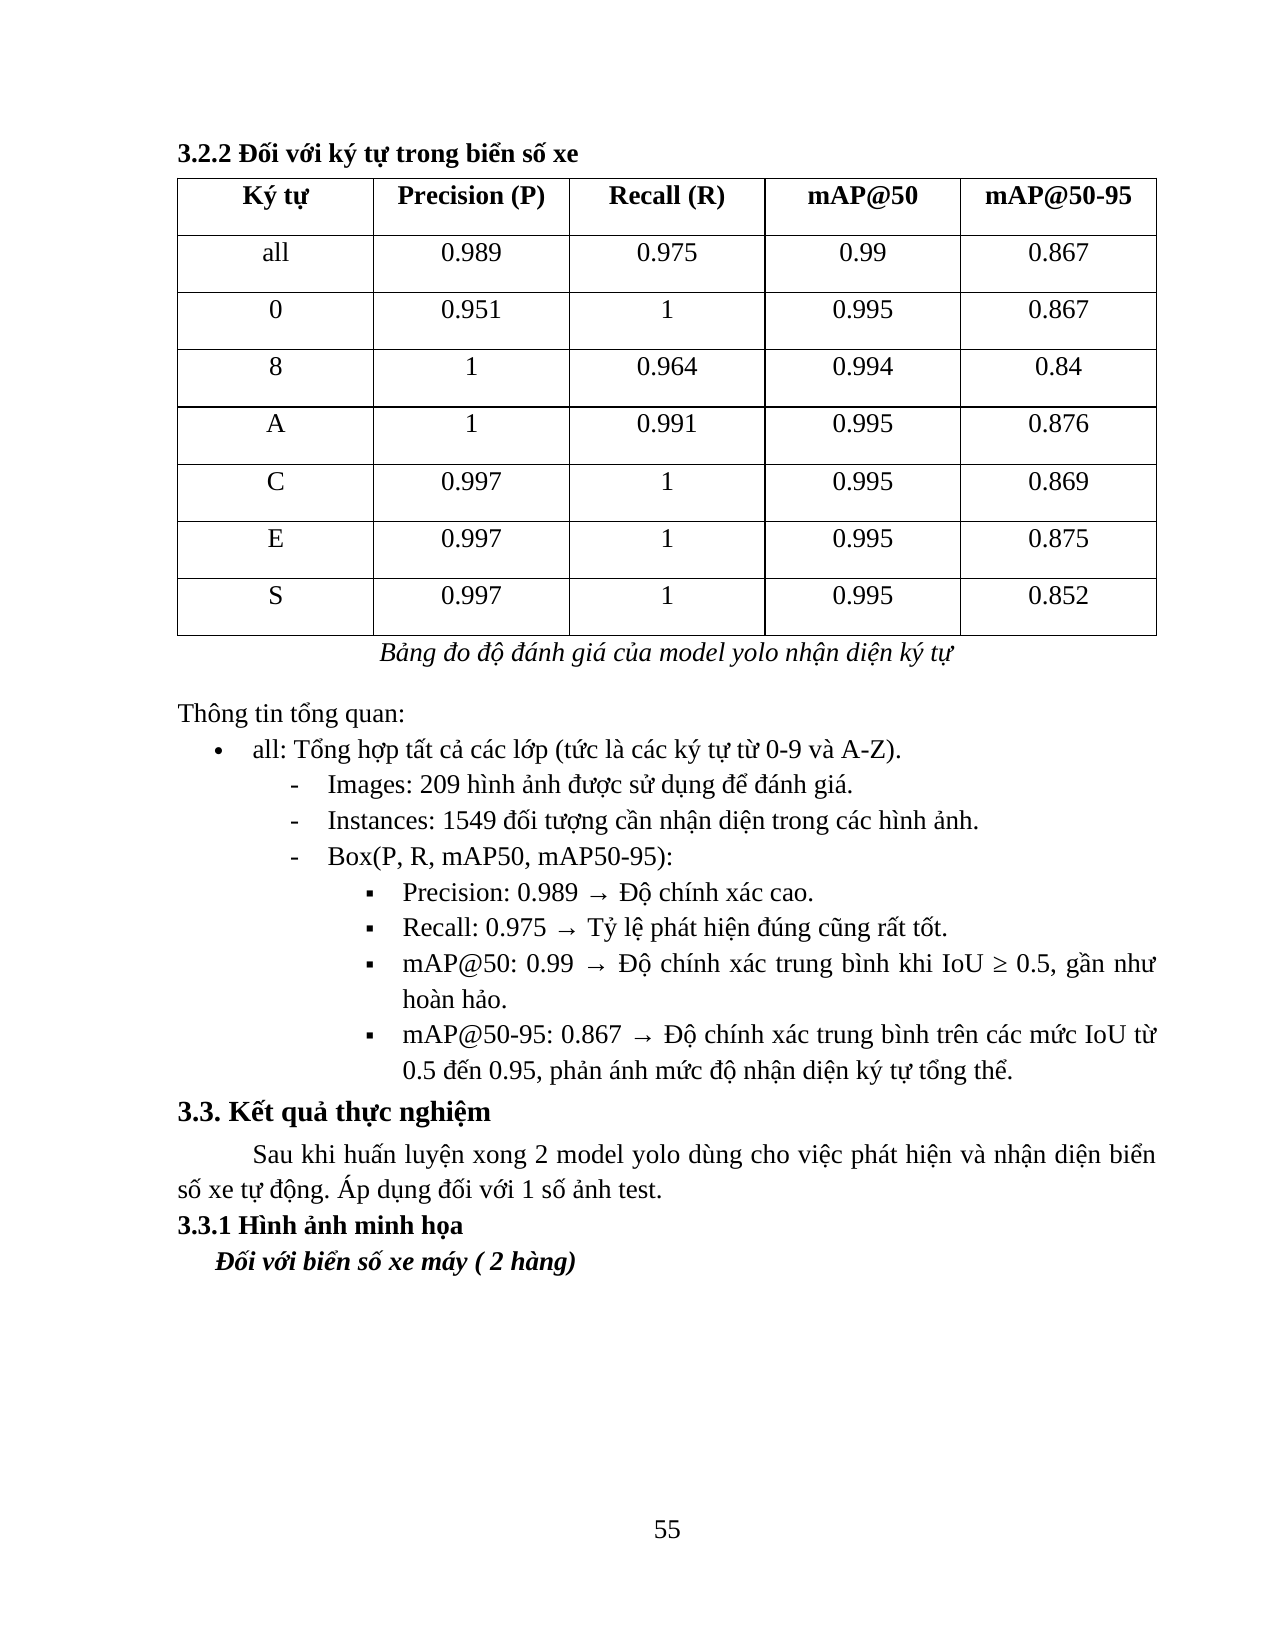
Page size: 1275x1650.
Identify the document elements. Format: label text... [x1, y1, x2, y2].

table_cell 0.989 [374, 236, 569, 292]
table_cell 0.997 [374, 522, 569, 578]
table_cell all [178, 236, 373, 292]
table_cell 0.951 [374, 293, 569, 349]
subtitle 3.3. Kết quả thực nghiệm [177, 1094, 1157, 1128]
table_header Ký tự [178, 179, 373, 235]
table_cell 1 [570, 579, 764, 635]
list mAP@50: 0.99 → Độ chính xác trung bình khi IoU ≥ 0.5, gần như hoàn hảo. [365, 947, 1157, 1014]
table_header mAP@50 [766, 179, 960, 235]
table_cell A [178, 408, 373, 464]
table_cell 0.84 [961, 350, 1156, 406]
table_cell 0.852 [961, 579, 1156, 635]
table_cell 1 [570, 522, 764, 578]
list Box(P, R, mAP50, mAP50-95): [290, 840, 1157, 871]
table_cell 0.994 [766, 350, 960, 406]
table_cell 0.997 [374, 465, 569, 521]
table_cell 0.995 [766, 408, 960, 464]
table_cell 0.876 [961, 408, 1156, 464]
subtitle 3.2.2 Đối với ký tự trong biển số xe [177, 137, 1157, 168]
list Images: 209 hình ảnh được sử dụng để đánh giá. [290, 768, 1157, 799]
table_header Precision (P) [374, 179, 569, 235]
table_cell C [178, 465, 373, 521]
table_cell 1 [570, 465, 764, 521]
table_cell 0.995 [766, 522, 960, 578]
table_cell 1 [374, 350, 569, 406]
text 3.3.1 Hình ảnh minh họa [177, 1209, 1157, 1240]
table_cell S [178, 579, 373, 635]
list mAP@50-95: 0.867 → Độ chính xác trung bình trên các mức IoU từ 0.5 đến 0.95, phản ánh mức độ nhận diện ký tự tổng thể. [365, 1018, 1157, 1085]
text Đối với biển số xe máy ( 2 hàng) [215, 1245, 1157, 1276]
table_cell 0.975 [570, 236, 764, 292]
table_cell 0.875 [961, 522, 1156, 578]
text Thông tin tổng quan: [177, 697, 1157, 728]
list all: Tổng hợp tất cả các lớp (tức là các ký tự từ 0-9 và A-Z). [215, 733, 1157, 764]
text Bảng đo độ đánh giá của model yolo nhận diện ký tự [177, 636, 1157, 667]
table_cell 0.995 [766, 579, 960, 635]
table_cell 0.995 [766, 465, 960, 521]
table_header Recall (R) [570, 179, 764, 235]
table_cell 0.964 [570, 350, 764, 406]
table_cell E [178, 522, 373, 578]
list Recall: 0.975 → Tỷ lệ phát hiện đúng cũng rất tốt. [365, 911, 1157, 942]
list Precision: 0.989 → Độ chính xác cao. [365, 876, 1157, 907]
table_cell 1 [570, 293, 764, 349]
table_cell 0.997 [374, 579, 569, 635]
table_cell 0.995 [766, 293, 960, 349]
table_cell 1 [374, 408, 569, 464]
table_cell 0.867 [961, 236, 1156, 292]
list Instances: 1549 đối tượng cần nhận diện trong các hình ảnh. [290, 804, 1157, 835]
table_cell 8 [178, 350, 373, 406]
table_cell 0.991 [570, 408, 764, 464]
table_cell 0 [178, 293, 373, 349]
table_cell 0.867 [961, 293, 1156, 349]
table_cell 0.99 [766, 236, 960, 292]
text Sau khi huấn luyện xong 2 model yolo dùng cho việc phát hiện và nhận diện biển số xe tự động. Áp dụng đối với 1 số ảnh test. [177, 1138, 1157, 1204]
table_header mAP@50-95 [961, 179, 1156, 235]
table_cell 0.869 [961, 465, 1156, 521]
